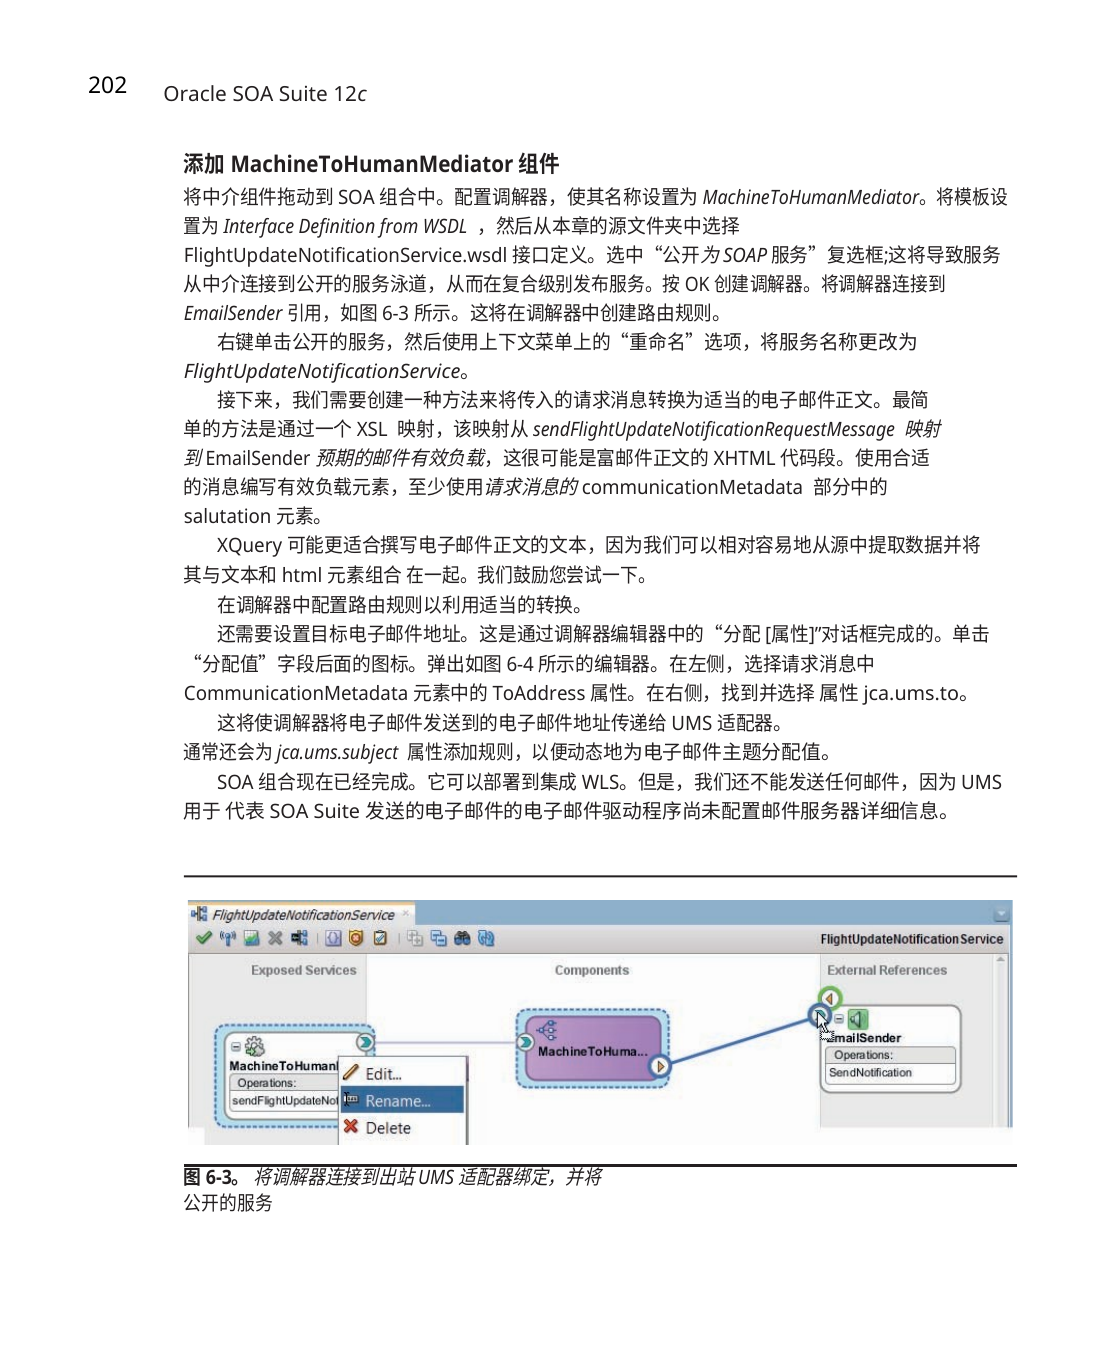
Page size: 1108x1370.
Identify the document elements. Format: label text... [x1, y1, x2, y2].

text 这将使调解器将电子邮件发送到的电子邮件地址传递给 UMS 适配器。 [217, 708, 1107, 736]
text SOA 组合现在已经完成。它可以部署到集成 WLS。但是，我们还不能发送任何邮件，因为 UMS 用于 代表 SOA Suite 发送的电子邮件的电子邮件驱动程序尚未配置邮件服务器详细信息。 [184, 766, 1016, 825]
picture [187, 900, 1013, 1145]
text 还需要设置目标电子邮件地址。这是通过调解器编辑器中的“分配 [属性]”对话框完成的。单击“分配值”字段后面的图标。弹出如图6-4所示的编辑器。在左侧，选择请求消息中 CommunicationMetadata 元素中的 ToAddress 属性。在右侧，找到并选择 属性 jca.ums.to。 [184, 618, 1013, 706]
text 图 6-3。 将调解器连接到出站 UMS 适配器绑定，并将 [184, 1159, 1107, 1189]
text 公开的服务 [184, 1189, 1107, 1216]
text XQuery 可能更适合撰写电子邮件正文的文本，因为我们可以相对容易地从源中提取数据并将其与文本和 html 元素组合 在一起。我们鼓励您尝试一下。 [184, 530, 994, 588]
subtitle 添加 MachineToHumanMediator 组件 [184, 148, 1107, 179]
text 在调解器中配置路由规则以利用适当的转换。 [217, 589, 1107, 618]
text 通常还会为 jca.ums.subject 属性添加规则，以便动态地为电子邮件主题分配值。 [184, 737, 977, 765]
text 接下来，我们需要创建一种方法来将传入的请求消息转换为适当的电子邮件正文。最简单的方法是通过一个 XSL 映射，该映射从 sendFlightUpdateNotificationRequestMessage 映射到 EmailSender 预期的邮件有效负载，这很可能是富邮件正文的 XHTML 代码段。使用合适的消息编写有效负载元素，至少使用请求消息的 communicationMetadata 部分中的 salutation 元素。 [184, 385, 944, 529]
text 右键单击公开的服务，然后使用上下文菜单上的“重命名”选项，将服务名称更改为 FlightUpdateNotificationService。 [184, 327, 1005, 384]
text 将中介组件拖动到 SOA 组合中。配置调解器，使其名称设置为 MachineToHumanMediator。将模板设置为 Interface Definition from WSDL ，然后从本章的源文件夹中选择 FlightUpdateNotificationService.wsdl 接口定义。选中“公开为SOAP服务”复选框;这将导致服务从中介连接到公开的服务泳道，从而在复合级别发布服务。按 OK 创建调解器。将调解器连接到 EmailSender 引用，如图 6-3 所示。这将在调解器中创建路由规则。 [184, 182, 1016, 326]
